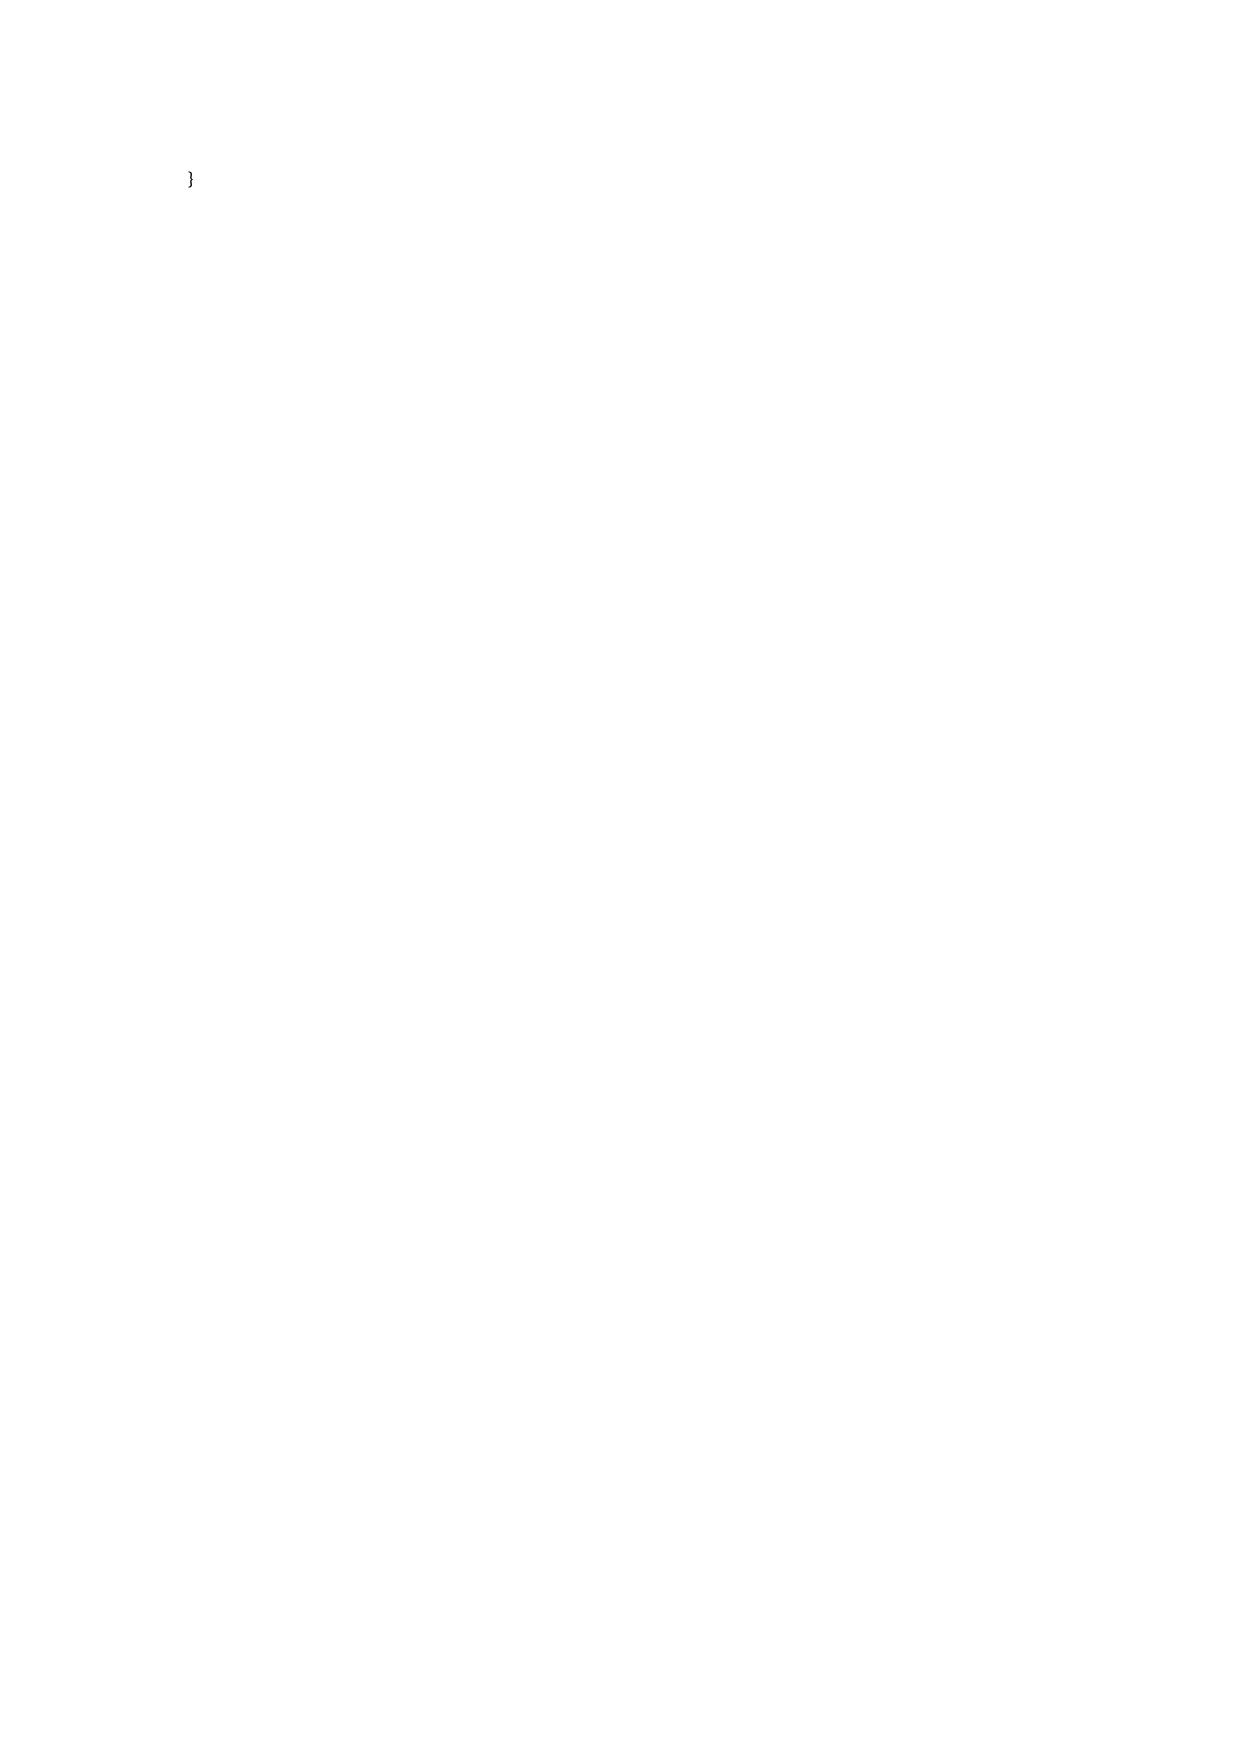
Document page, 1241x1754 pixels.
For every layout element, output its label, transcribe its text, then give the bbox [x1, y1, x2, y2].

text } [187, 162, 1053, 194]
